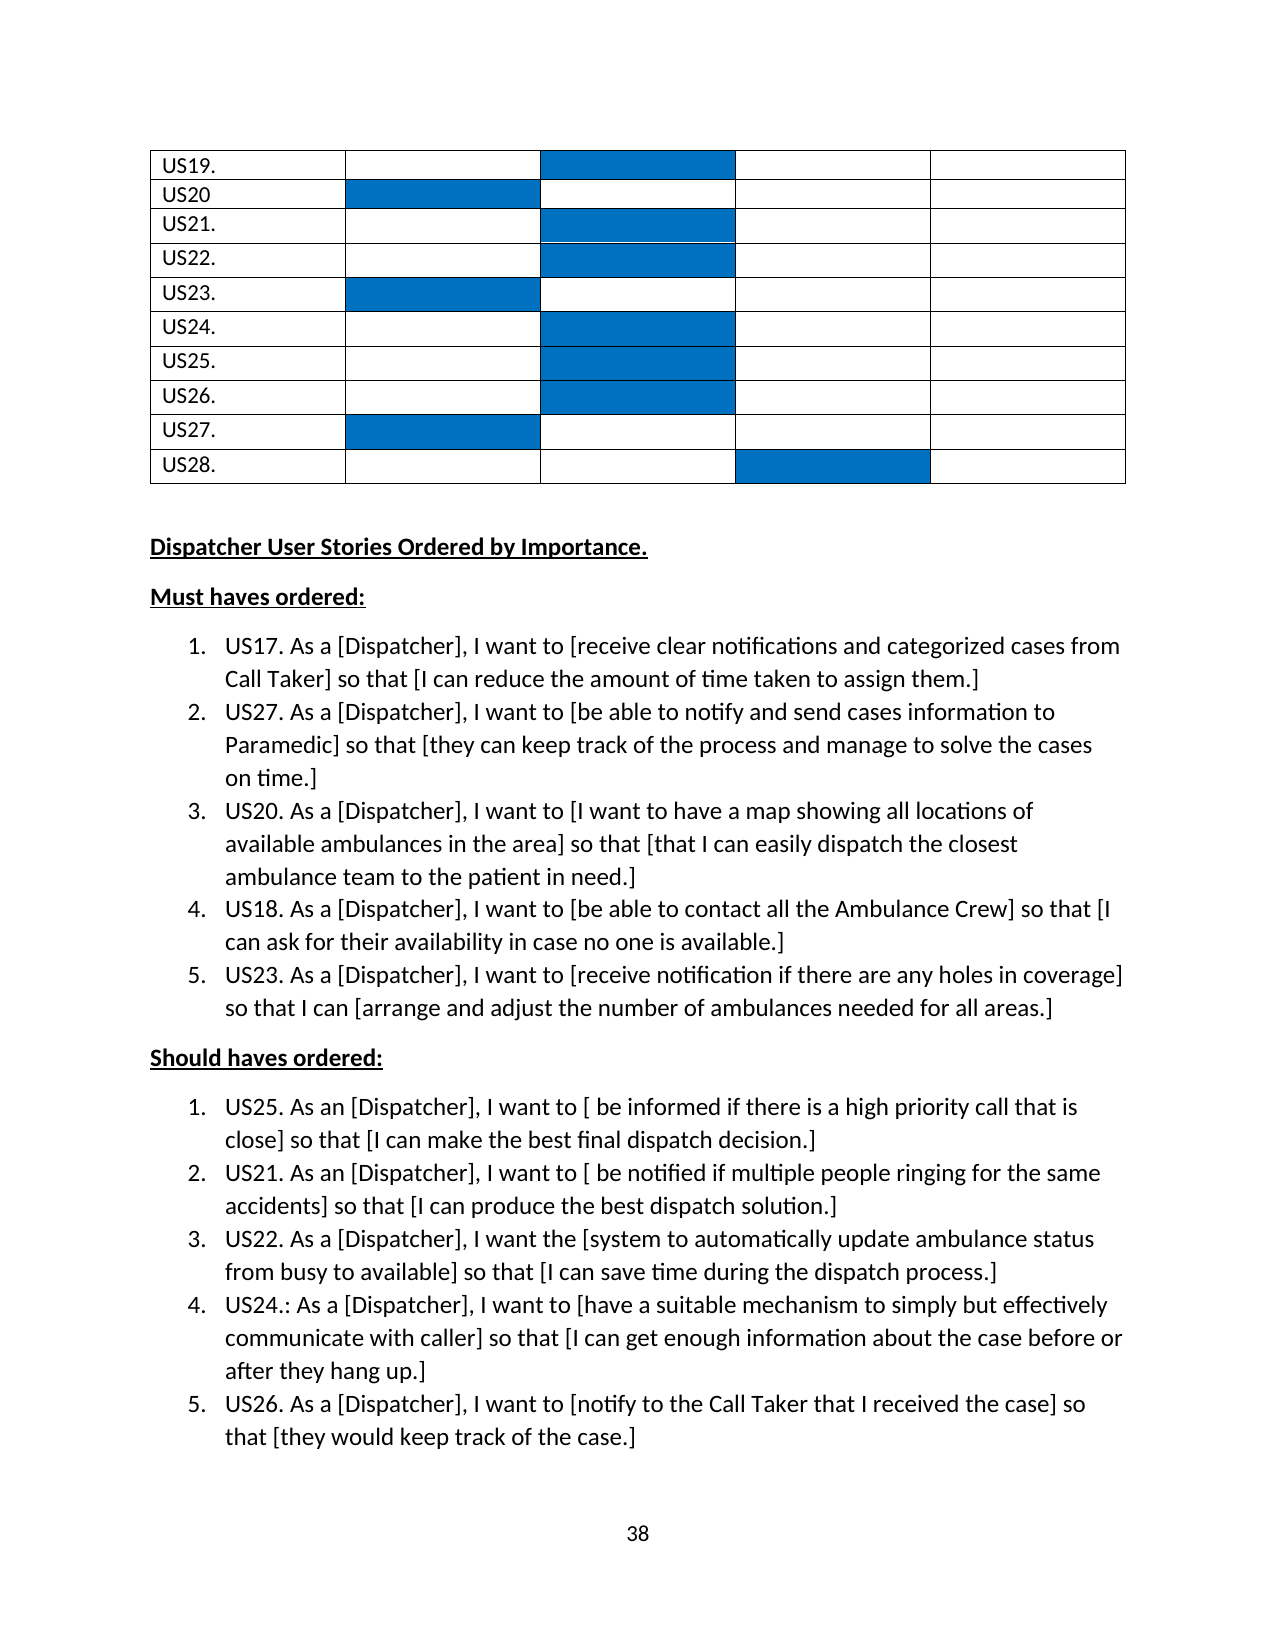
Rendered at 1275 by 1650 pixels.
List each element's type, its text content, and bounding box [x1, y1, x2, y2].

table_cell [736, 415, 930, 449]
table_cell [931, 278, 1125, 311]
table_cell [541, 151, 735, 179]
table_cell US24. [151, 312, 345, 346]
table_cell [931, 151, 1125, 179]
table_cell [541, 450, 735, 483]
table_cell [346, 312, 540, 346]
table_cell [736, 450, 930, 483]
table_cell US23. [151, 278, 345, 311]
table_cell [931, 180, 1125, 208]
table_cell [346, 151, 540, 179]
table_cell [736, 209, 930, 242]
table_cell [736, 244, 930, 277]
table_cell [931, 209, 1125, 242]
table_cell [346, 244, 540, 277]
list US20. As a [Dispatcher], I want to [I want to have a map showing all locations of available ambulances in the area] so that [that I can easily dispatch the closest ambulance team to the patient in need.] [187, 795, 1125, 891]
list US27. As a [Dispatcher], I want to [be able to notify and send cases information to Paramedic] so that [they can keep track of the process and manage to solve the cases on time.] [187, 696, 1125, 792]
table_cell [931, 450, 1125, 483]
table_cell [541, 180, 735, 208]
table_cell [346, 209, 540, 242]
table_cell [736, 151, 930, 179]
table_cell US25. [151, 347, 345, 380]
table_cell US19. [151, 151, 345, 179]
table_cell [541, 278, 735, 311]
table_cell [736, 278, 930, 311]
table_cell US21. [151, 209, 345, 242]
table_cell US27. [151, 415, 345, 449]
table_cell [736, 312, 930, 346]
list US25. As an [Dispatcher], I want to [ be informed if there is a high priority call that is close] so that [I can make the best final dispatch decision.] [187, 1091, 1125, 1155]
table_cell [346, 278, 540, 311]
table_cell [541, 381, 735, 414]
table_cell [346, 180, 540, 208]
list US18. As a [Dispatcher], I want to [be able to contact all the Ambulance Crew] so that [I can ask for their availability in case no one is available.] [187, 893, 1125, 957]
table_cell [931, 244, 1125, 277]
table_cell [931, 415, 1125, 449]
list US23. As a [Dispatcher], I want to [receive notification if there are any holes in coverage] so that I can [arrange and adjust the number of ambulances needed for all areas.] [187, 959, 1125, 1023]
table_cell US26. [151, 381, 345, 414]
table_cell [541, 347, 735, 380]
table_cell [541, 312, 735, 346]
table_cell [346, 450, 540, 483]
table_cell [346, 347, 540, 380]
table_cell [931, 312, 1125, 346]
table_cell [346, 415, 540, 449]
list US26. As a [Dispatcher], I want to [notify to the Call Taker that I received the case] so that [they would keep track of the case.] [187, 1388, 1125, 1451]
table_cell [931, 381, 1125, 414]
text Dispatcher User Stories Ordered by Importance. [150, 531, 1125, 562]
table_cell US20 [151, 180, 345, 208]
table_cell [736, 180, 930, 208]
table_cell [541, 244, 735, 277]
text Should haves ordered: [150, 1042, 1125, 1072]
table_cell [541, 209, 735, 242]
table_cell [736, 347, 930, 380]
list US24.: As a [Dispatcher], I want to [have a suitable mechanism to simply but effectively communicate with caller] so that [I can get enough information about the case before or after they hang up.] [187, 1289, 1125, 1385]
table_cell US28. [151, 450, 345, 483]
list US21. As an [Dispatcher], I want to [ be notified if multiple people ringing for the same accidents] so that [I can produce the best dispatch solution.] [187, 1157, 1125, 1221]
list US17. As a [Dispatcher], I want to [receive clear notifications and categorized cases from Call Taker] so that [I can reduce the amount of time taken to assign them.] [187, 630, 1125, 694]
table_cell US22. [151, 244, 345, 277]
table_cell [736, 381, 930, 414]
table_cell [931, 347, 1125, 380]
table_cell [346, 381, 540, 414]
table_cell [541, 415, 735, 449]
text Must haves ordered: [150, 581, 1125, 611]
list US22. As a [Dispatcher], I want the [system to automatically update ambulance status from busy to available] so that [I can save time during the dispatch process.] [187, 1223, 1125, 1287]
